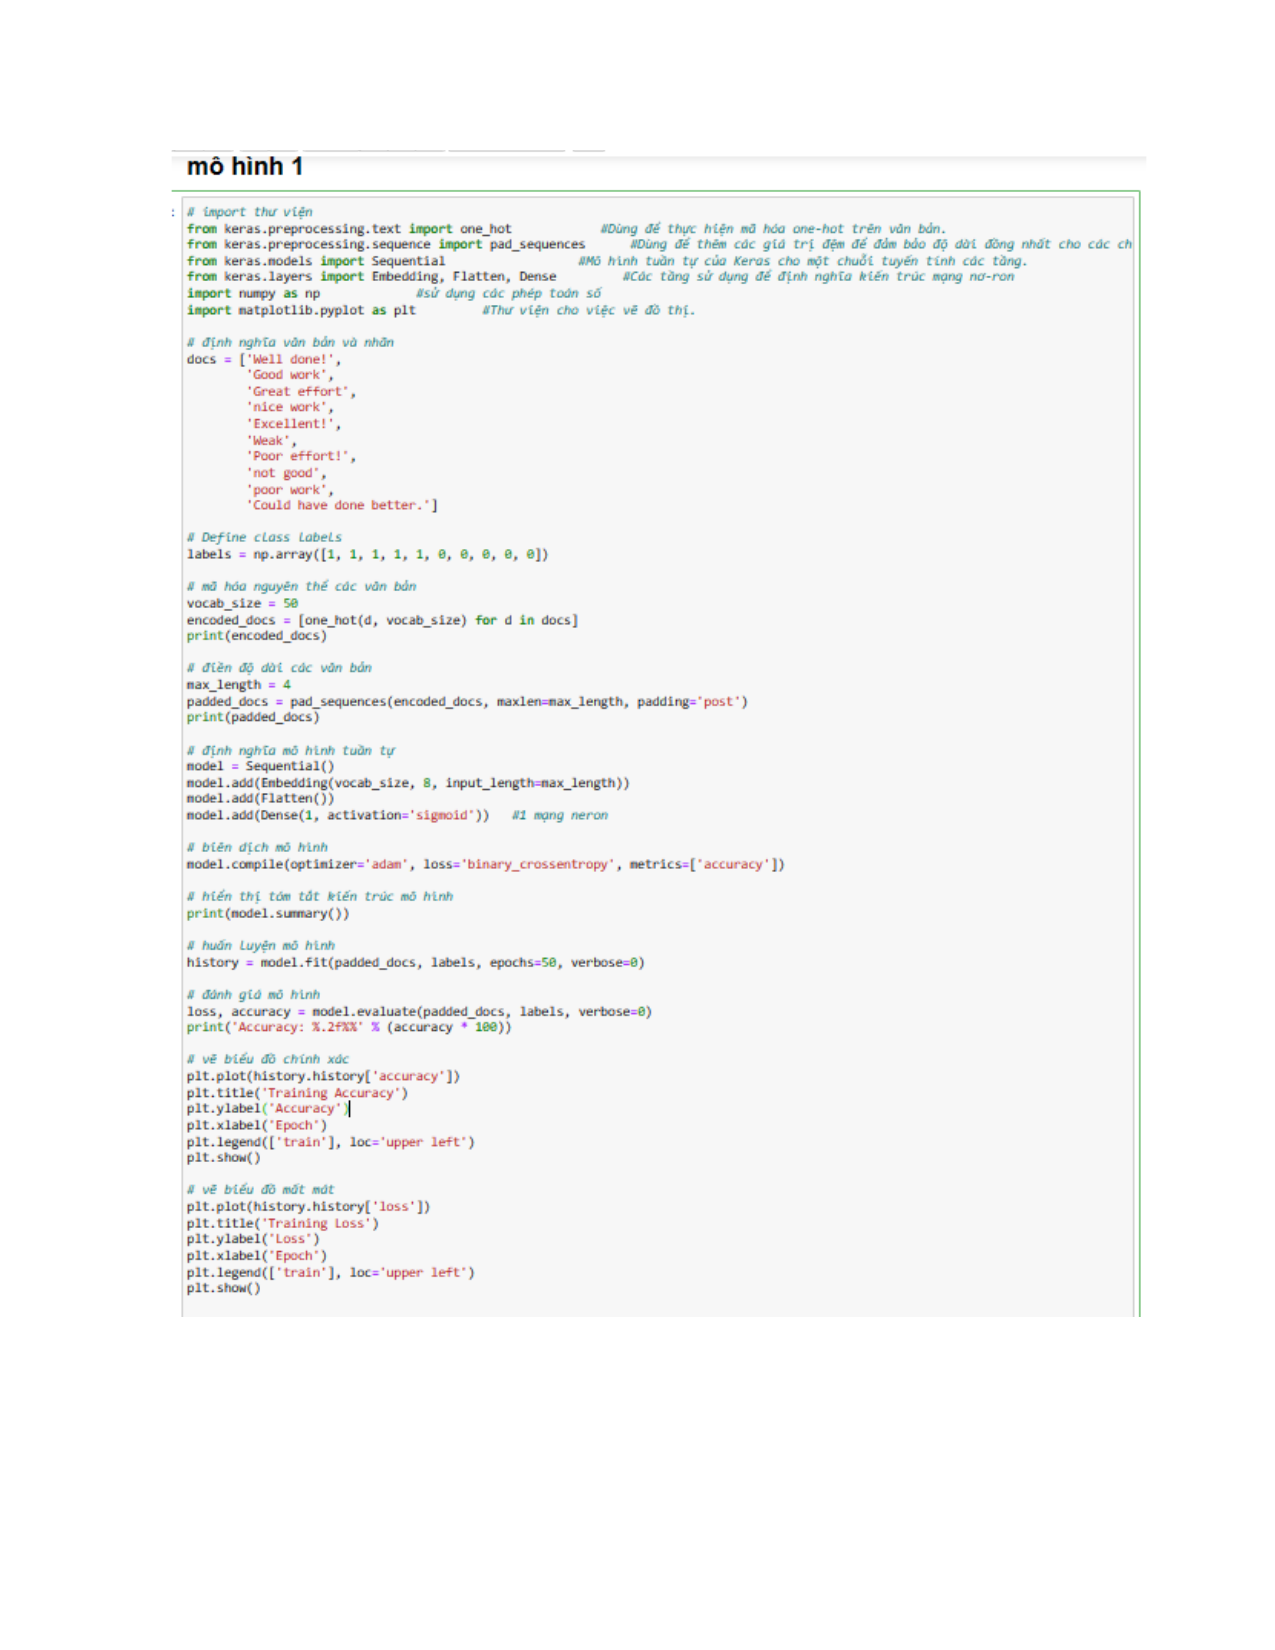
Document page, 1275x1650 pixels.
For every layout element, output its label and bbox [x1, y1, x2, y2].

picture [171, 150, 1147, 1317]
